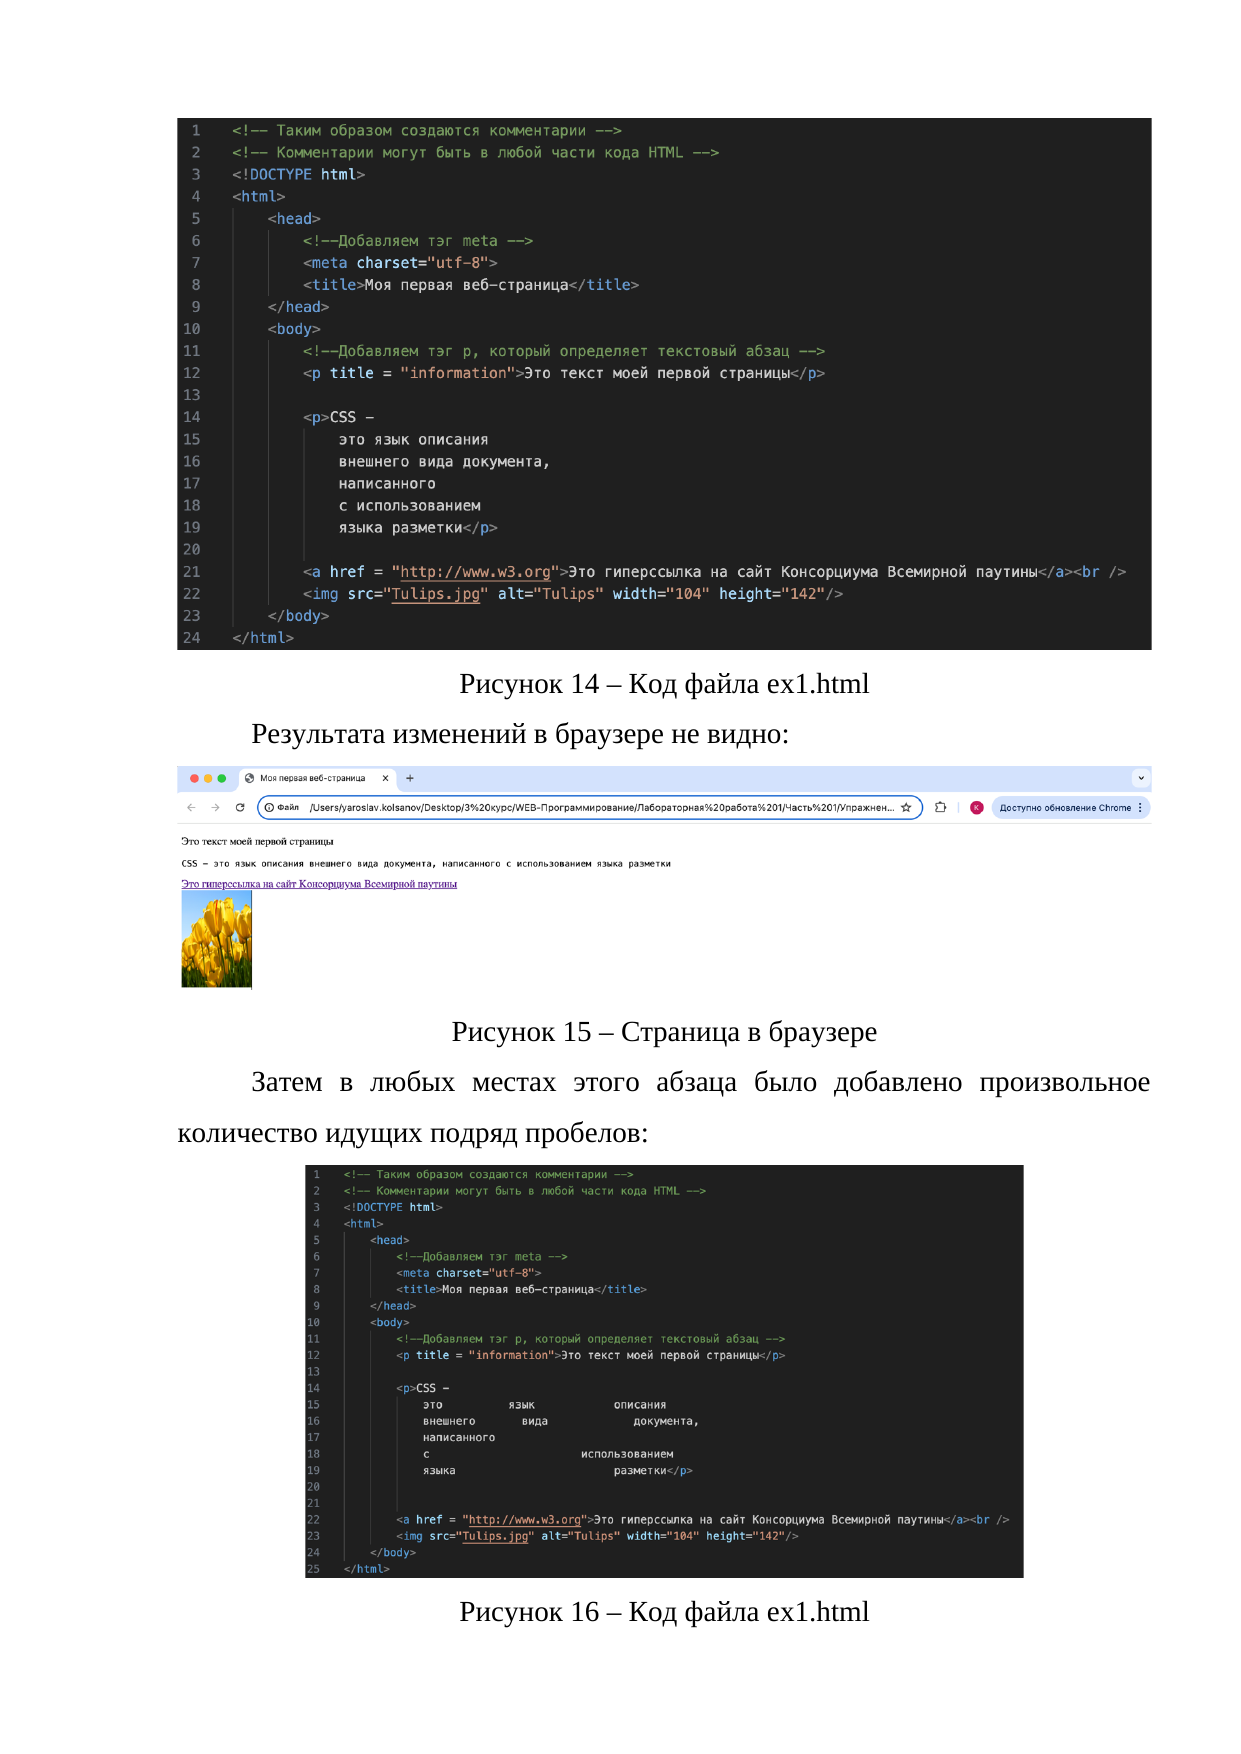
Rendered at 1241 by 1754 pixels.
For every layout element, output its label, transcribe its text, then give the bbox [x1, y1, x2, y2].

text Рисунок 14 – Код файла ex1.html [177, 666, 1152, 700]
picture [177, 118, 1152, 650]
text Результата изменений в браузере не видно: [177, 717, 1152, 750]
text Затем в любых местах этого абзаца было добавлено произвольное количество идущих подряд пробелов: [177, 1064, 1152, 1148]
picture [177, 766, 1152, 998]
text Рисунок 15 – Cтраница в браузере [177, 1014, 1152, 1048]
picture [305, 1165, 1024, 1578]
text Рисунок 16 – Код файла ex1.html [177, 1594, 1152, 1628]
